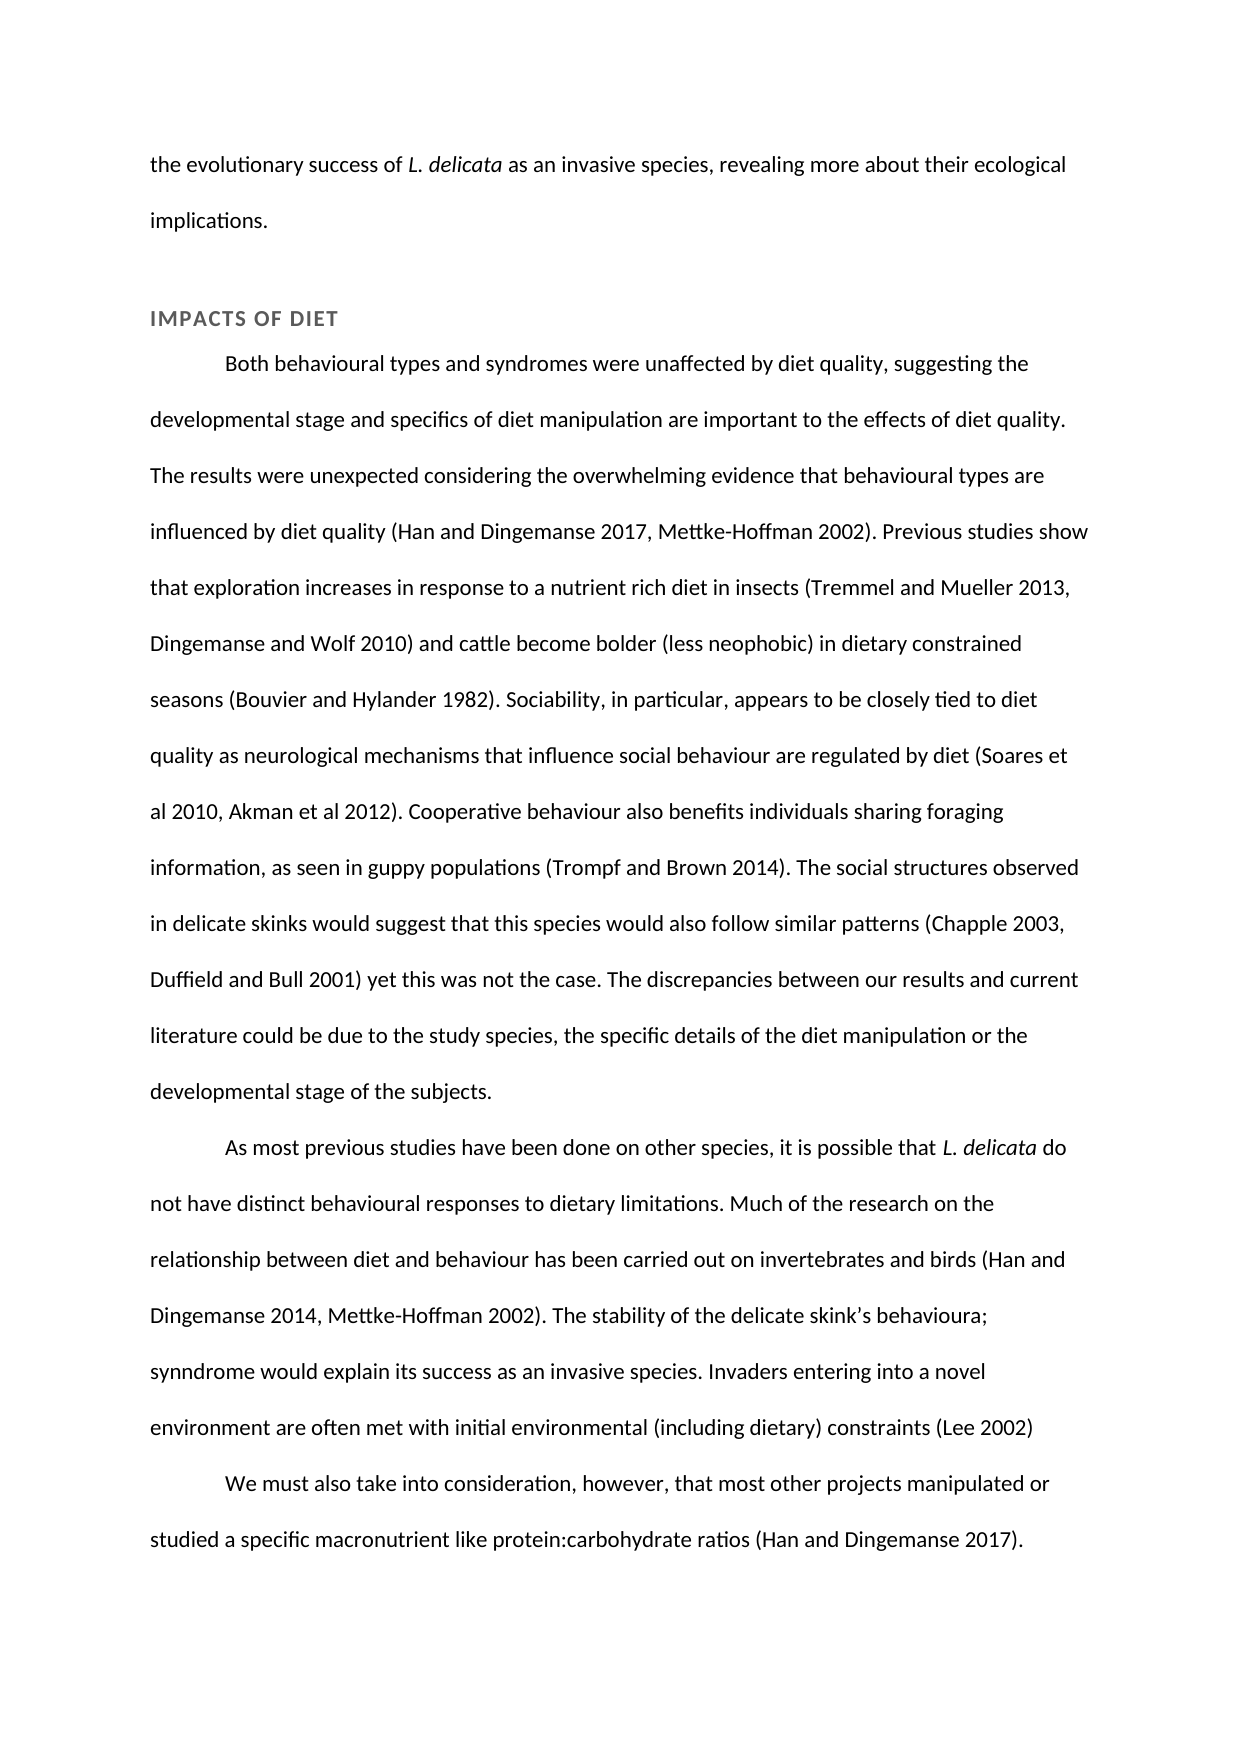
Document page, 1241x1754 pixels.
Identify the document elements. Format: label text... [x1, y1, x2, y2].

text Both behavioural types and syndromes were unaffected by diet quality, suggesting the developmental stage and specifics of diet manipulation are important to the effects of diet quality. The results were unexpected considering the overwhelming evidence that behavioural types are influenced by diet quality (Han and Dingemanse 2017, Mettke-Hoffman 2002). Previous studies show that exploration increases in response to a nutrient rich diet in insects (Tremmel and Mueller 2013, Dingemanse and Wolf 2010) and cattle become bolder (less neophobic) in dietary constrained seasons (Bouvier and Hylander 1982). Sociability, in particular, appears to be closely tied to diet quality as neurological mechanisms that influence social behaviour are regulated by diet (Soares et al 2010, Akman et al 2012). Cooperative behaviour also benefits individuals sharing foraging information, as seen in guppy populations (Trompf and Brown 2014). The social structures observed in delicate skinks would suggest that this species would also follow similar patterns (Chapple 2003, Duffield and Bull 2001) yet this was not the case. The discrepancies between our results and current literature could be due to the study species, the specific details of the diet manipulation or the developmental stage of the subjects. [150, 349, 1090, 1105]
text We must also take into consideration, however, that most other projects manipulated or studied a specific macronutrient like protein:carbohydrate ratios (Han and Dingemanse 2017). [150, 1469, 1090, 1554]
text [150, 150, 1090, 234]
text As most previous studies have been done on other species, it is possible that L. delicata do not have distinct behavioural responses to dietary limitations. Much of the research on the relationship between diet and behaviour has been carried out on invertebrates and birds (Han and Dingemanse 2014, Mettke-Hoffman 2002). The stability of the delicate skink’s behavioura; synndrome would explain its success as an invasive species. Invaders entering into a novel environment are often met with initial environmental (including dietary) constraints (Lee 2002) [150, 1133, 1090, 1442]
subtitle IMPACTS OF DIET [150, 304, 1090, 332]
